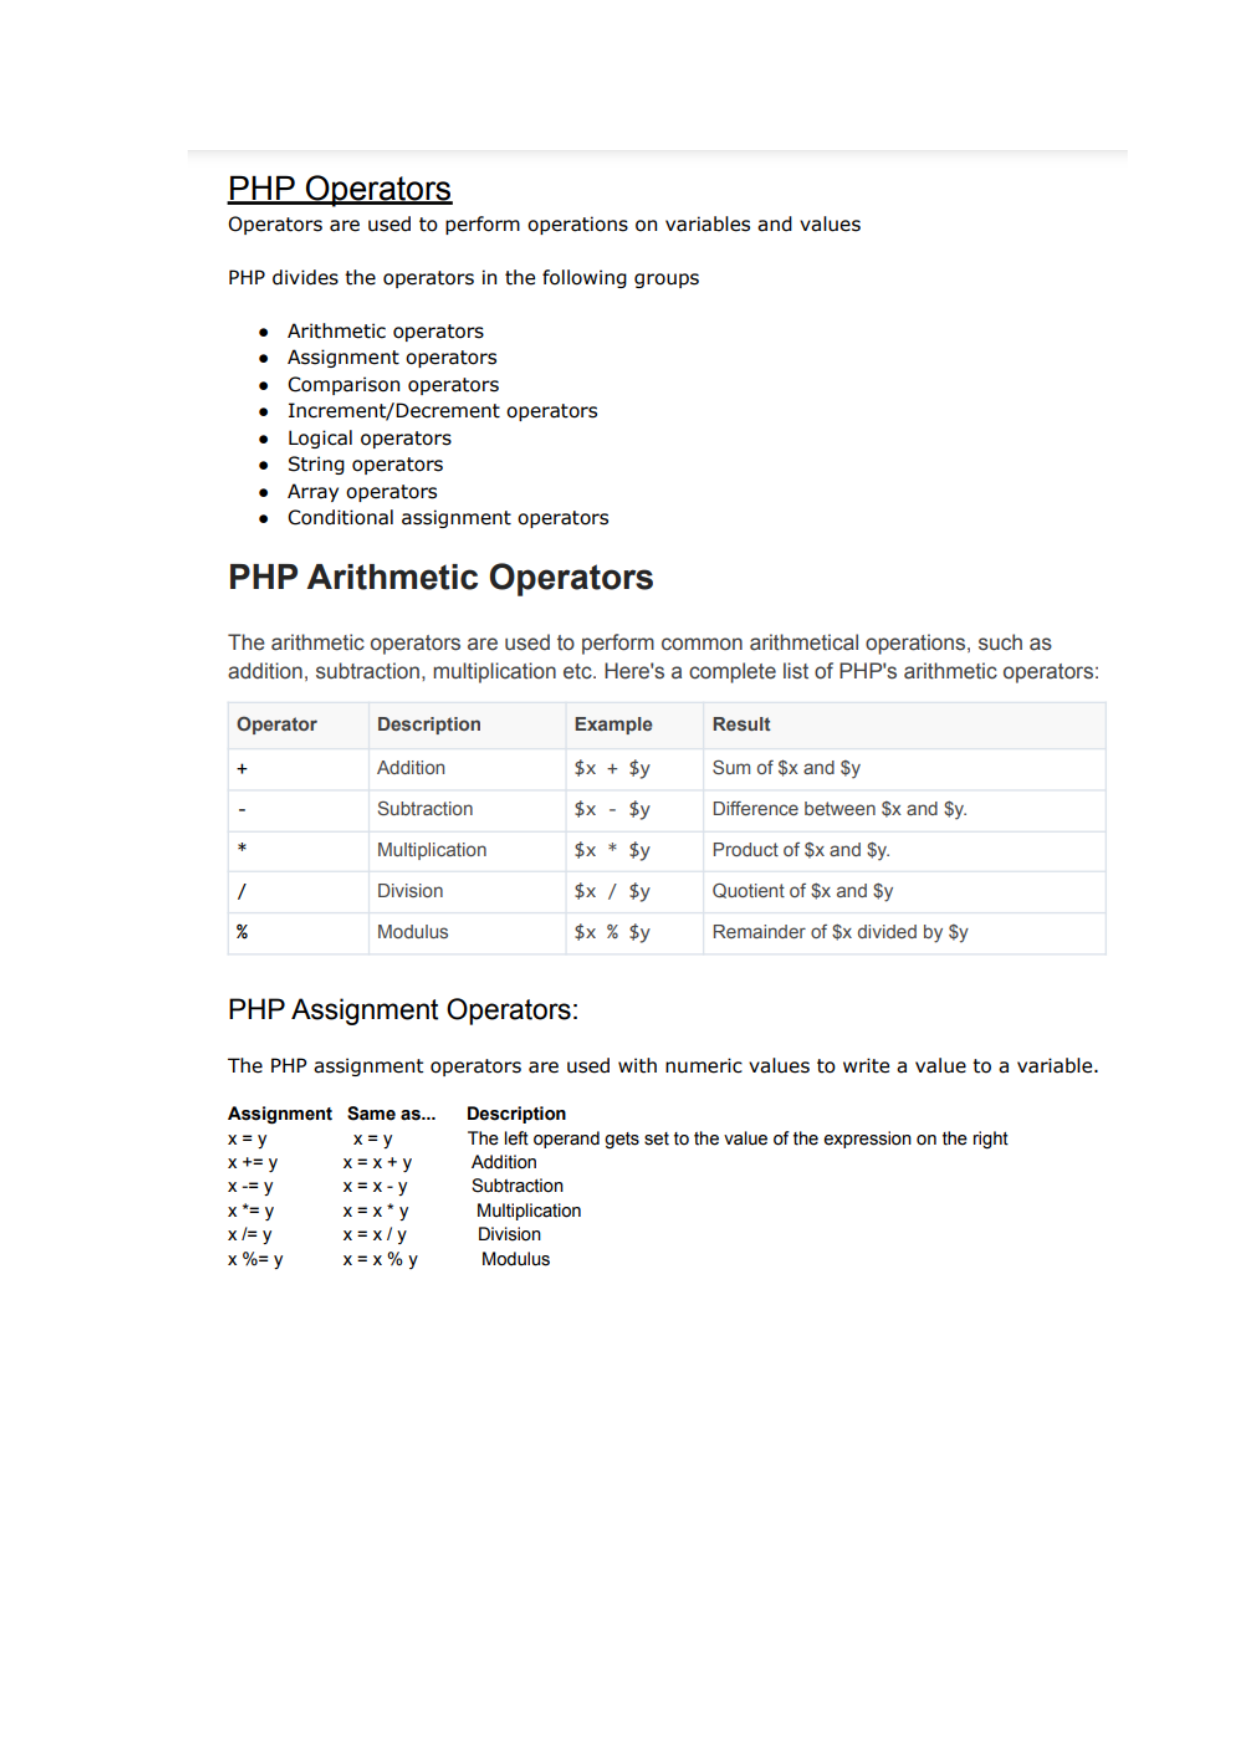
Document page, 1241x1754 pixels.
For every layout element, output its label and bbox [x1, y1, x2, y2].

picture [187, 150, 1128, 1284]
